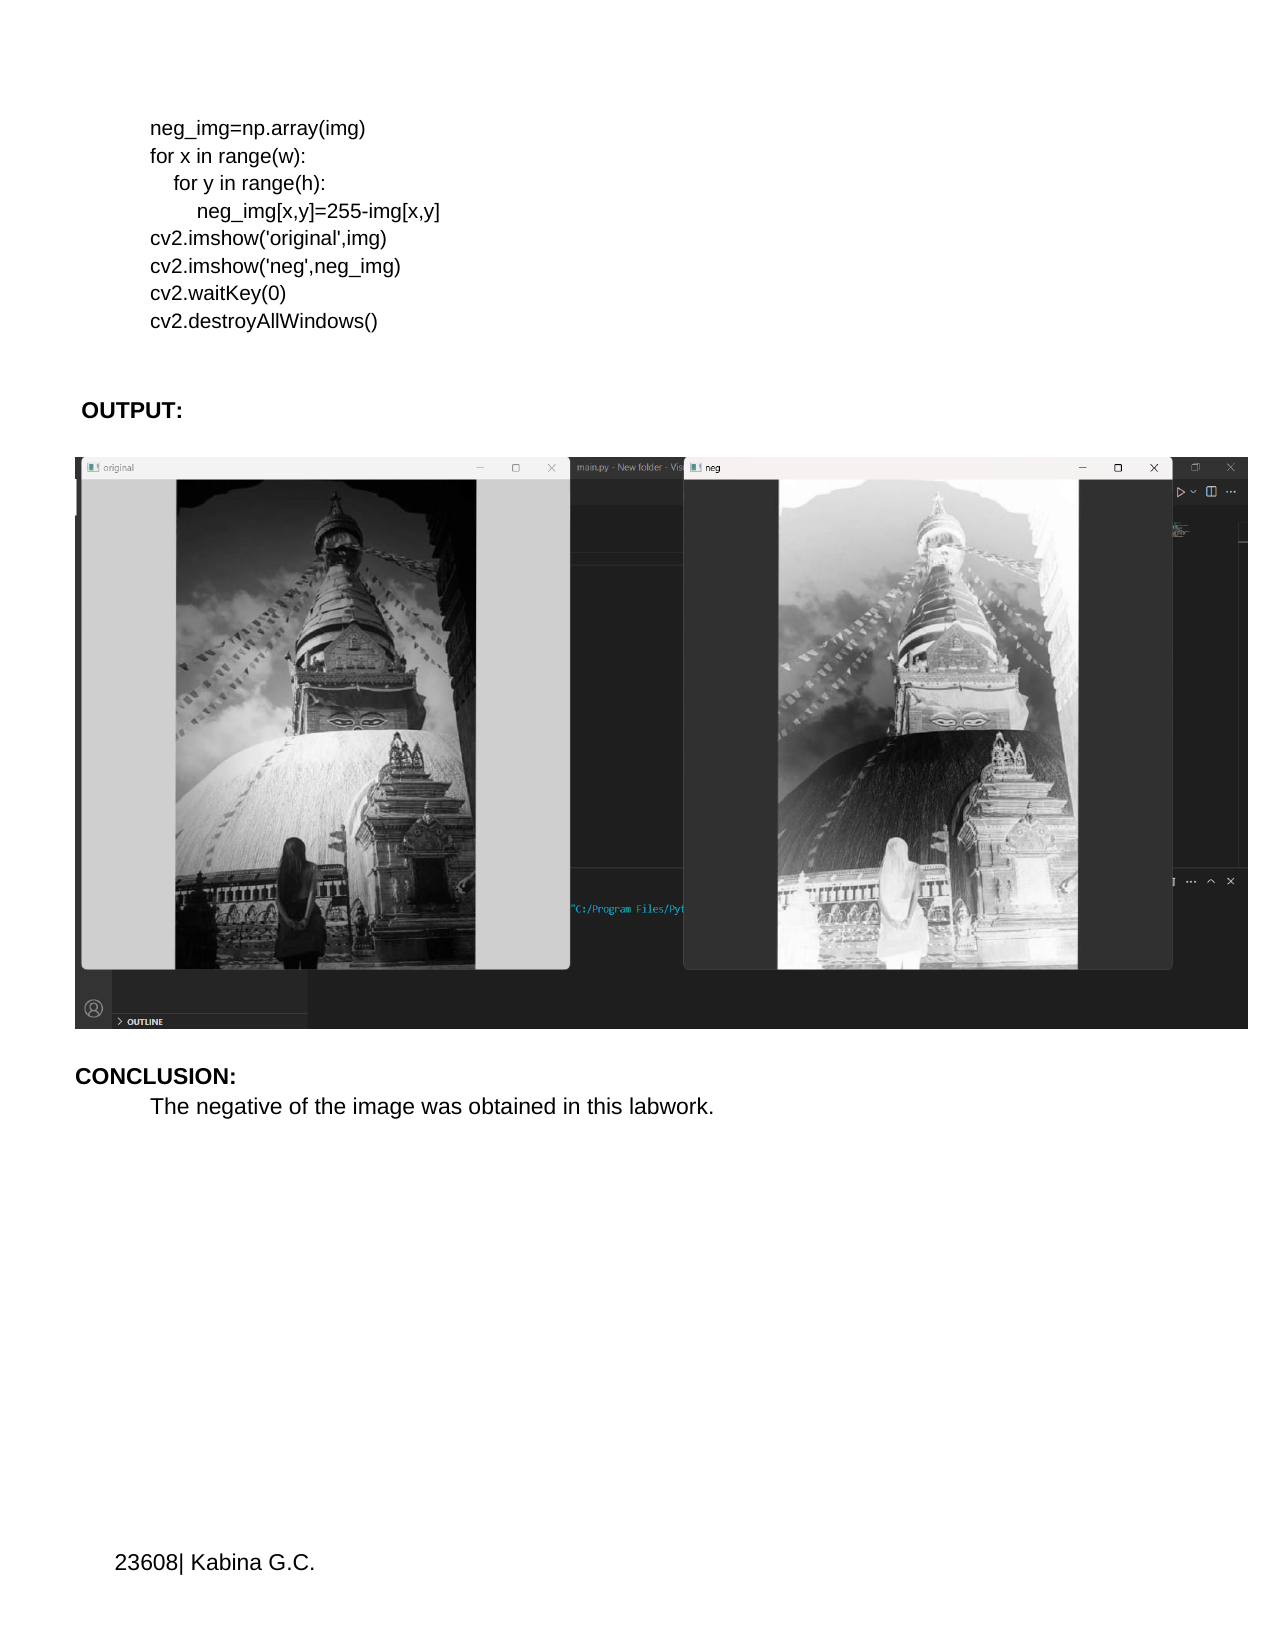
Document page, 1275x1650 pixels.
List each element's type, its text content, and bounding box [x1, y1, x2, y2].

text OUTPUT: [0, 397, 1173, 423]
text cv2.imshow('neg',neg_img) [75, 254, 1173, 278]
text The negative of the image was obtained in this labwork. [0, 1093, 1173, 1119]
text neg_img[x,y]=255-img[x,y] [75, 199, 1173, 223]
text cv2.imshow('original',img) [75, 226, 1173, 250]
text for y in range(h): [75, 171, 1173, 195]
text for x in range(w): [75, 144, 1173, 168]
text cv2.destroyAllWindows() [75, 309, 1173, 333]
text CONCLUSION: [0, 1063, 1173, 1089]
picture [75, 457, 1248, 1029]
text cv2.waitKey(0) [75, 281, 1173, 305]
text neg_img=np.array(img) [75, 116, 1173, 140]
